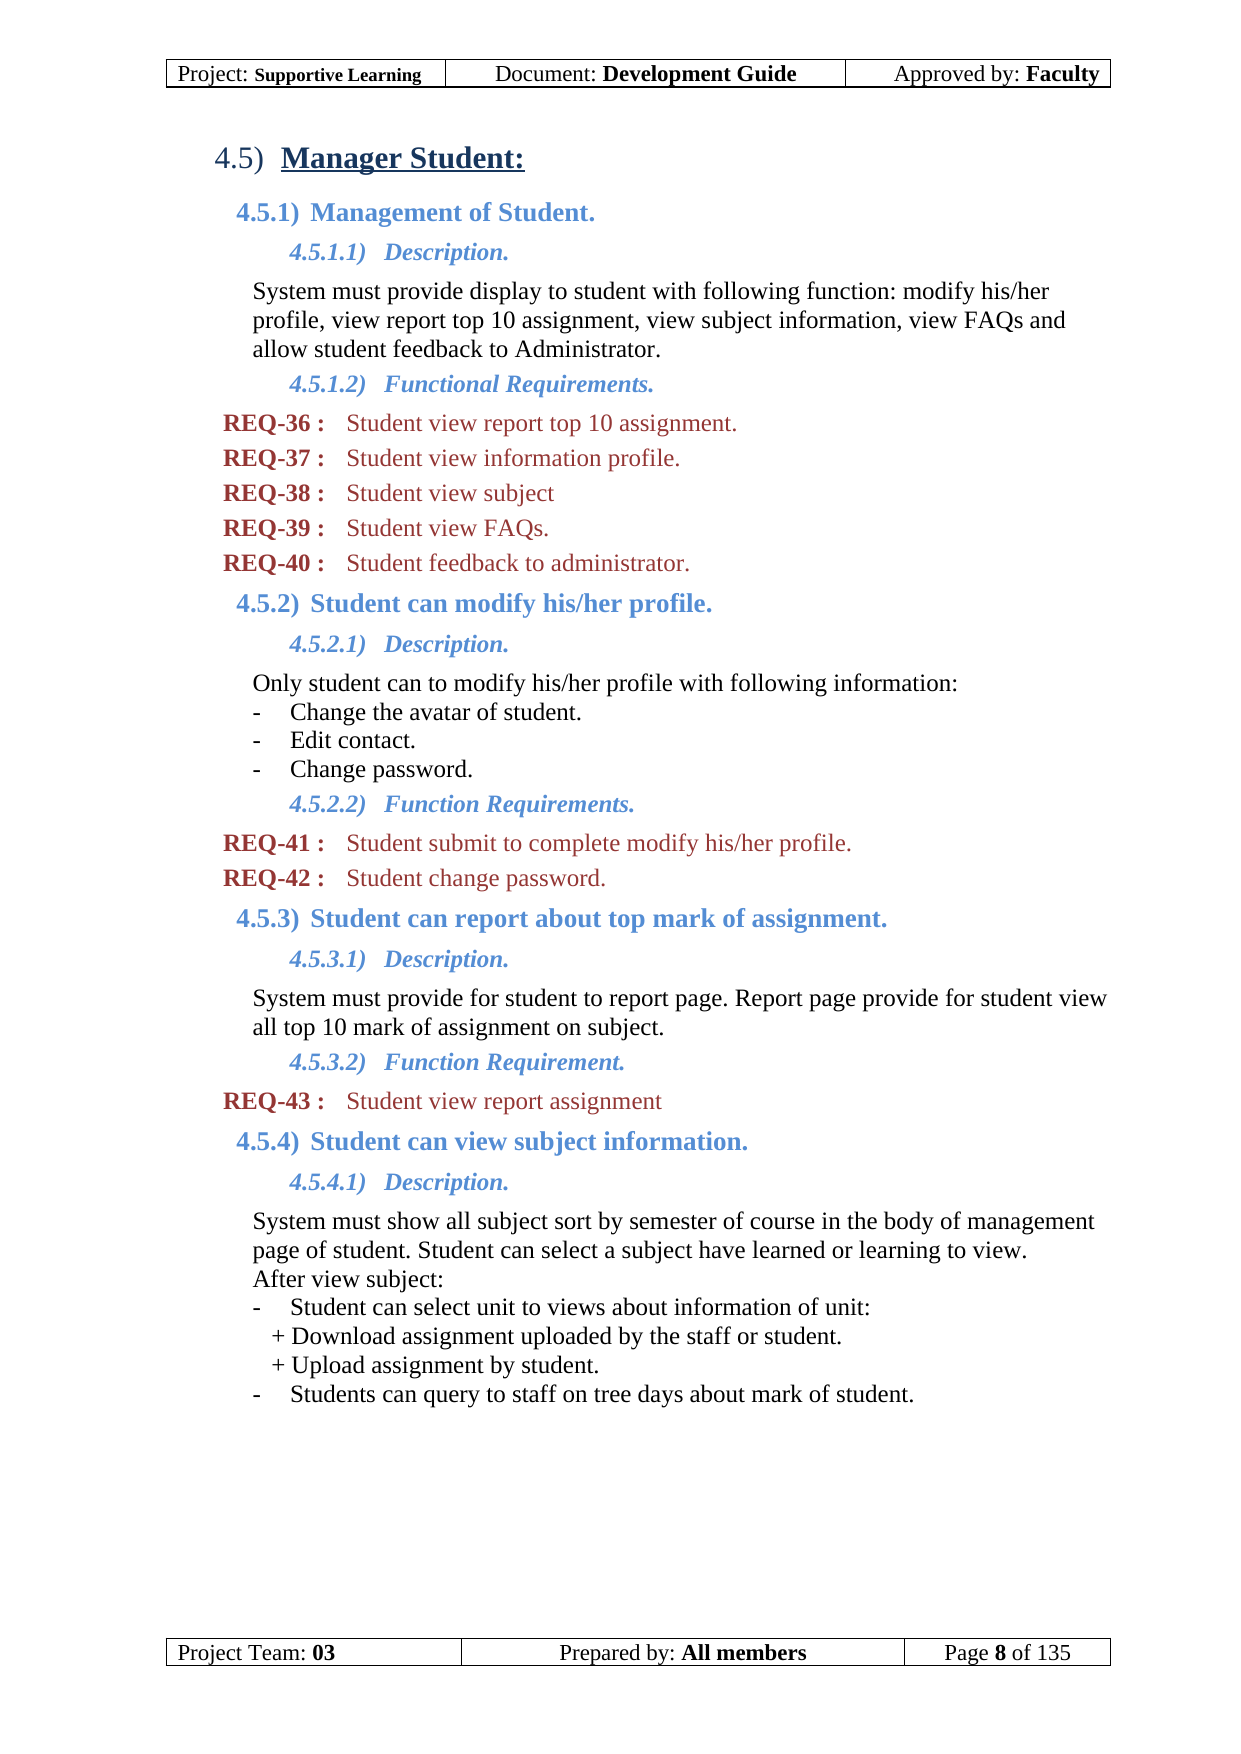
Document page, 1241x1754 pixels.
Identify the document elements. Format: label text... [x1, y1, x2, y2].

text Function Requirements. [289, 789, 1122, 818]
list Student can select unit to views about information of unit: [252, 1292, 1122, 1321]
text Student can view subject information. [236, 1125, 1122, 1157]
text + Upload assignment by student. [177, 1350, 1122, 1379]
list Change the avatar of student. [252, 697, 1122, 726]
text Description. [289, 629, 1122, 658]
text Student change password. [325, 863, 1122, 892]
text Only student can to modify his/her profile with following information: [252, 668, 1122, 697]
text Student can report about top mark of assignment. [236, 903, 1122, 934]
text + Download assignment uploaded by the staff or student. [252, 1321, 1122, 1350]
text Description. [289, 1167, 1122, 1196]
list System must provide display to student with following function: modify his/her profile, view report top 10 assignment, view subject information, view FAQs and allow student feedback to Administrator. [252, 276, 1122, 363]
text Student view subject [325, 478, 1122, 507]
text Student feedback to administrator. [325, 548, 1122, 577]
list Change password. [252, 754, 1122, 783]
text Functional Requirements. [289, 369, 1122, 398]
text System must show all subject sort by semester of course in the body of management page of student. Student can select a subject have learned or learning to view. [252, 1206, 1122, 1264]
list Students can query to staff on tree days about mark of student. [252, 1379, 1122, 1407]
text Student view report assignment [325, 1086, 1122, 1115]
text Manager Student: [214, 139, 1122, 175]
text Student view FAQs. [325, 513, 1122, 542]
text Function Requirement. [289, 1047, 1122, 1076]
text Description. [289, 237, 1122, 266]
list Edit contact. [252, 726, 1122, 754]
text Description. [289, 944, 1122, 973]
text Student view report top 10 assignment. [325, 408, 1122, 437]
text Student can modify his/her profile. [236, 587, 1122, 618]
text After view subject: [252, 1264, 1122, 1292]
text Student view information profile. [325, 443, 1122, 472]
text Student submit to complete modify his/her profile. [325, 828, 1122, 857]
text Management of Student. [236, 196, 1122, 227]
text System must provide for student to report page. Report page provide for student view all top 10 mark of assignment on subject. [252, 983, 1122, 1041]
